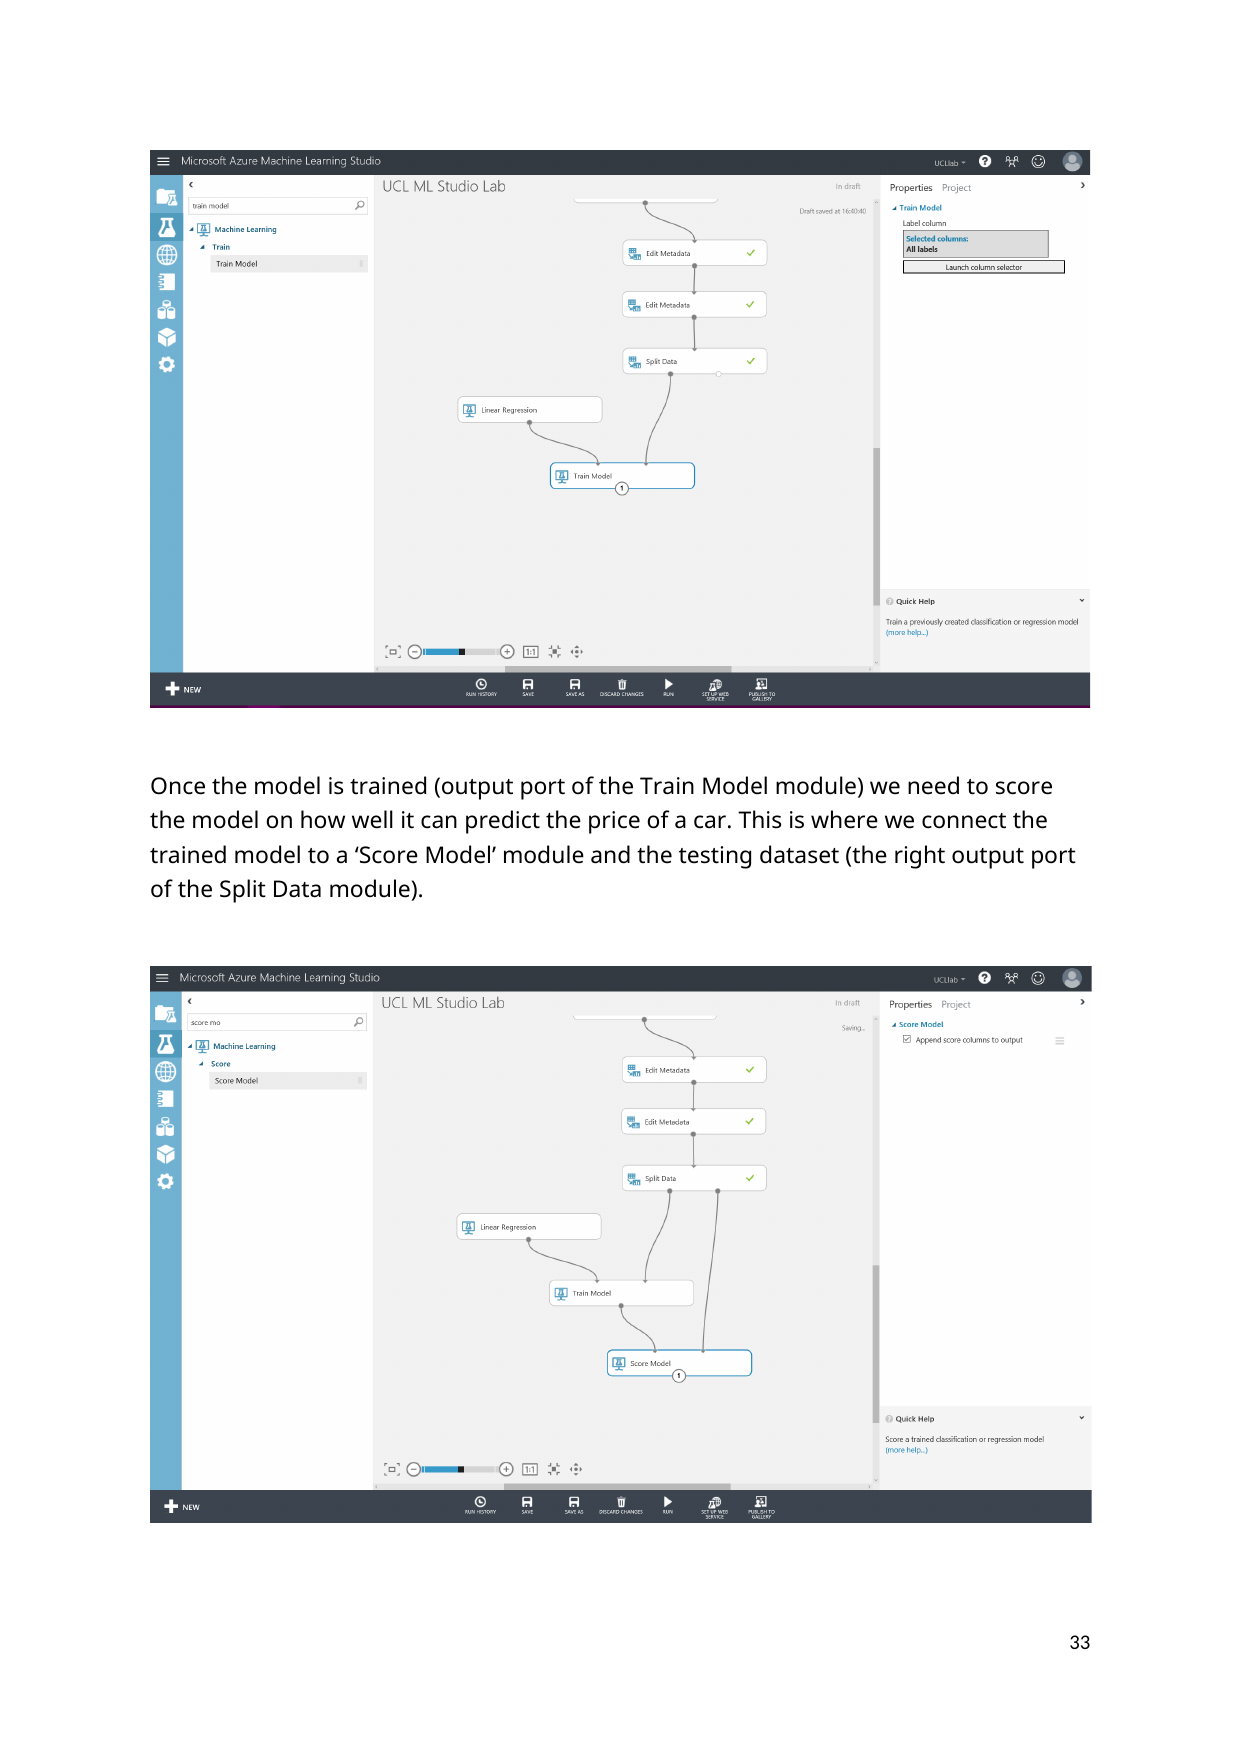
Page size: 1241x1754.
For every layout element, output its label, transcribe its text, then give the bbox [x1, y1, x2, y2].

picture [150, 150, 1091, 708]
text Once the model is trained (output port of the Train Model module) we need to score the model on how well it can predict the price of a car. This is where we connect the trained model to a ‘Score Model’ module and the testing dataset (the right output port of the Split Data module). [150, 770, 1090, 904]
picture [150, 966, 1092, 1523]
